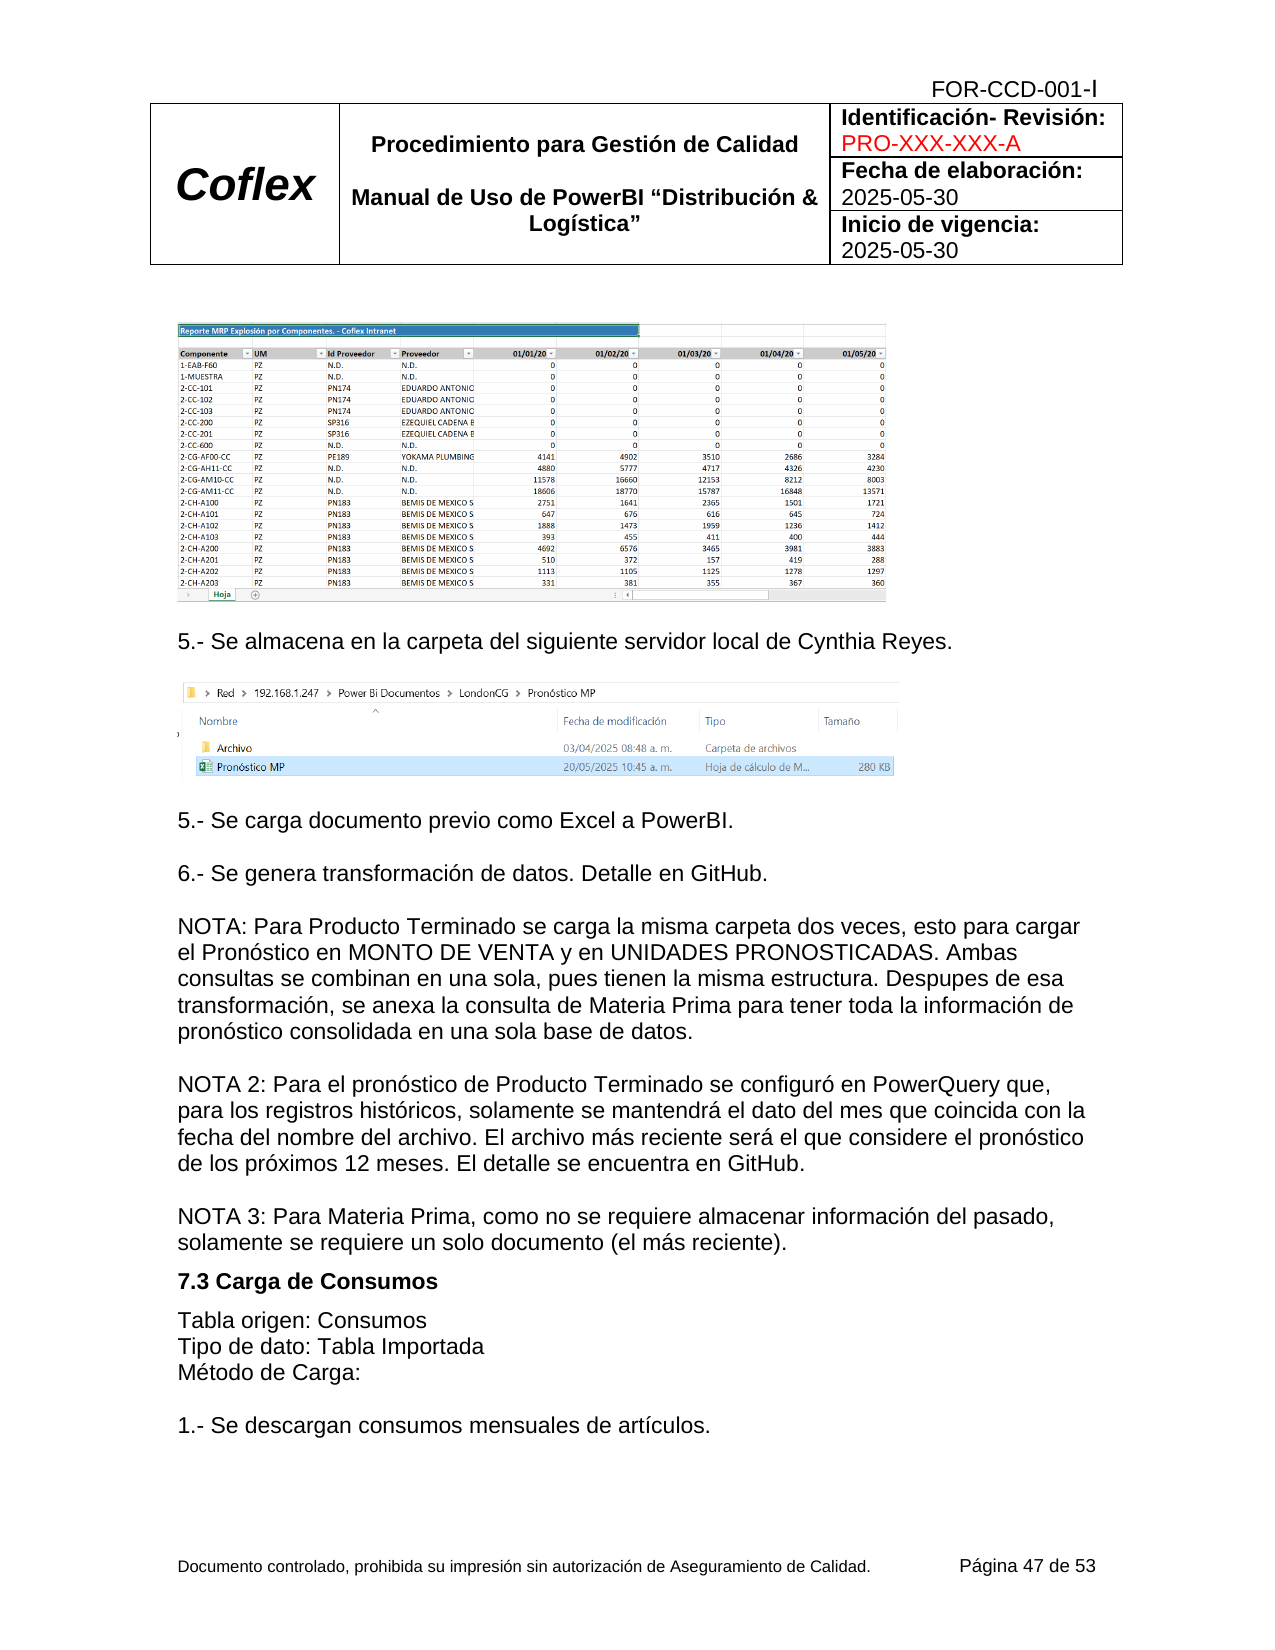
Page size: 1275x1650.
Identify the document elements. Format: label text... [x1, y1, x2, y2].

picture [177, 680, 900, 781]
text NOTA: Para Producto Terminado se carga la misma carpeta dos veces, esto para cargar el Pronóstico en MONTO DE VENTA y en UNIDADES PRONOSTICADAS. Ambas consultas se combinan en una sola, pues tienen la misma estructura. Despupes de esa transformación, se anexa la consulta de Materia Prima para tener toda la información de pronóstico consolidada en una sola base de datos. [177, 913, 1098, 1044]
text Tipo de dato: Tabla Importada [177, 1333, 1098, 1359]
picture [177, 322, 887, 602]
text 5.- Se carga documento previo como Excel a PowerBI. [177, 807, 1098, 834]
text NOTA 2: Para el pronóstico de Producto Terminado se configuró en PowerQuery que, para los registros históricos, solamente se mantendrá el dato del mes que coincida con la fecha del nombre del archivo. El archivo más reciente será el que considere el pronóstico de los próximos 12 meses. El detalle se encuentra en GitHub. [177, 1071, 1098, 1176]
text NOTA 3: Para Materia Prima, como no se requiere almacenar información del pasado, solamente se requiere un solo documento (el más reciente). [177, 1203, 1098, 1255]
text Tabla origen: Consumos [177, 1307, 1098, 1333]
subtitle 7.3 Carga de Consumos [177, 1268, 1098, 1294]
text 1.- Se descargan consumos mensuales de artículos. [177, 1412, 1098, 1438]
text Método de Carga: [177, 1359, 1098, 1386]
text 5.- Se almacena en la carpeta del siguiente servidor local de Cynthia Reyes. [177, 628, 1098, 654]
text 6.- Se genera transformación de datos. Detalle en GitHub. [177, 860, 1098, 886]
